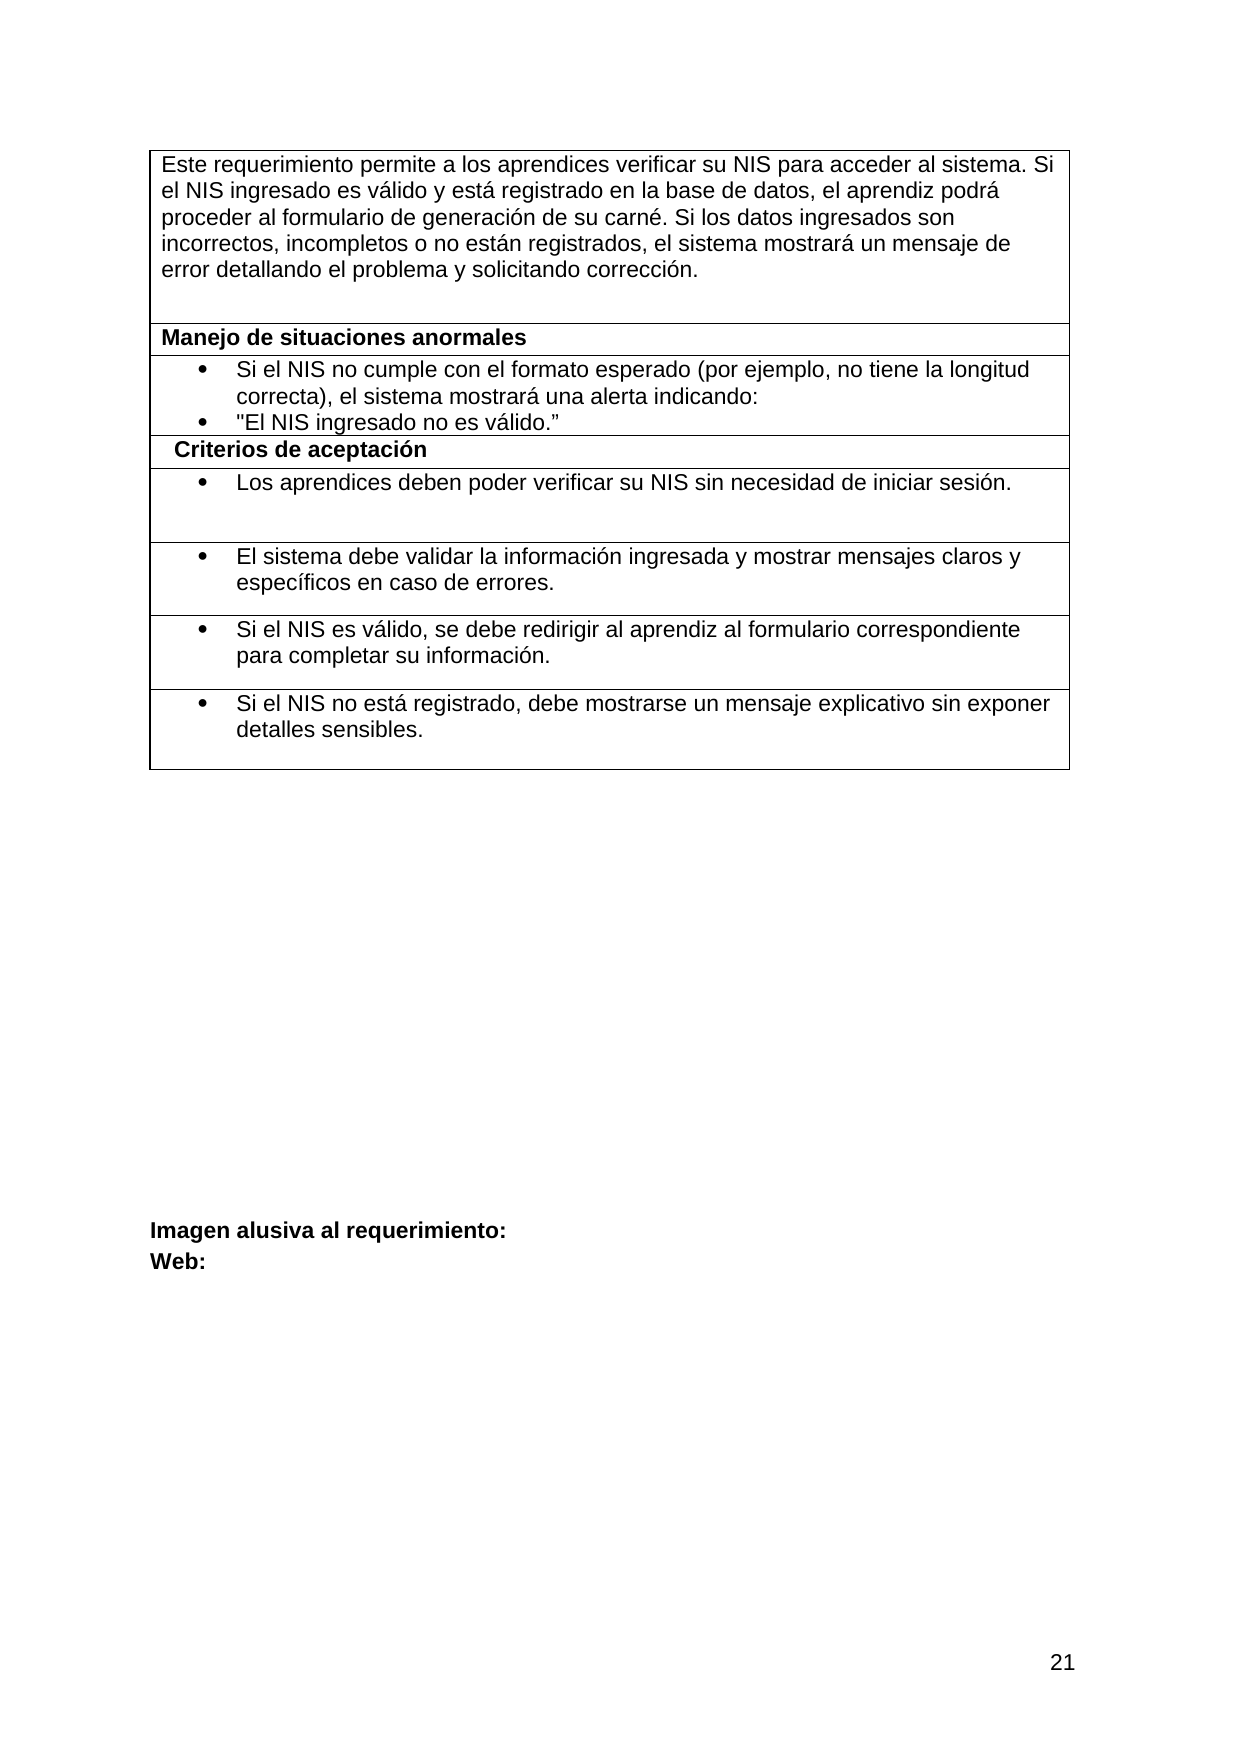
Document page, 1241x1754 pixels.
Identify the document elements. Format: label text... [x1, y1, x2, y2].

text Web: [150, 1248, 1090, 1274]
table_cell Los aprendices deben poder verificar su NIS sin necesidad de iniciar sesión. [151, 469, 1069, 542]
table_cell Si el NIS no está registrado, debe mostrarse un mensaje explicativo sin exponer detalles sensibles. [151, 690, 1069, 769]
table_cell Este requerimiento permite a los aprendices verificar su NIS para acceder al sistema. Si el NIS ingresado es válido y está registrado en la base de datos, el aprendiz podrá proceder al formulario de generación de su carné. Si los datos ingresados son incorrectos, incompletos o no están registrados, el sistema mostrará un mensaje de error detallando el problema y solicitando corrección. [151, 151, 1069, 322]
table_cell El sistema debe validar la información ingresada y mostrar mensajes claros y específicos en caso de errores. [151, 543, 1069, 615]
table_cell Criterios de aceptación [151, 436, 1069, 468]
text Imagen alusiva al requerimiento: [150, 1217, 1090, 1244]
table_cell Manejo de situaciones anormales [151, 324, 1069, 355]
table_cell Si el NIS es válido, se debe redirigir al aprendiz al formulario correspondiente para completar su información. [151, 616, 1069, 688]
table_cell Si el NIS no cumple con el formato esperado (por ejemplo, no tiene la longitud correcta), el sistema mostrará una alerta indicando: "El NIS ingresado no es válido.” [151, 356, 1069, 435]
